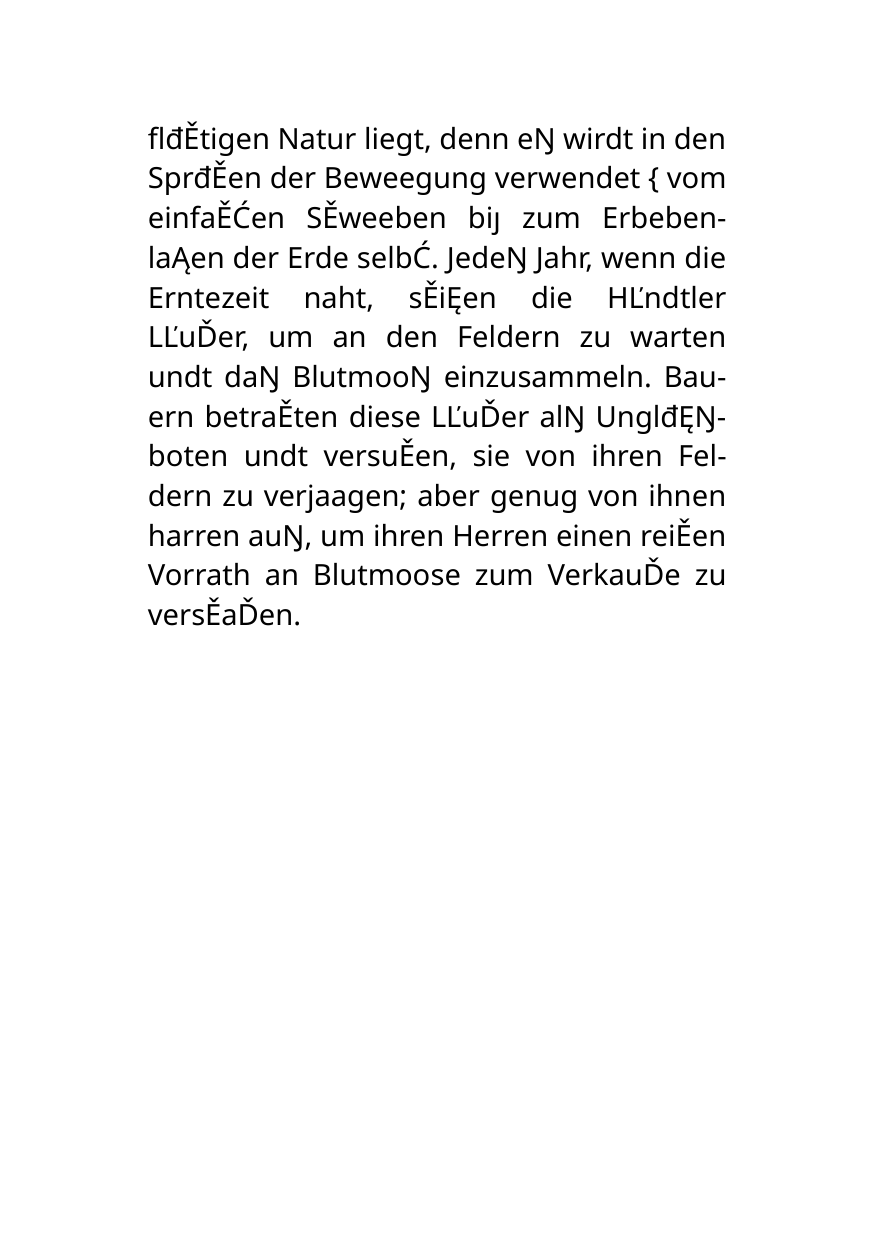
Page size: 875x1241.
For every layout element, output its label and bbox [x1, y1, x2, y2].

text [148, 118, 726, 634]
